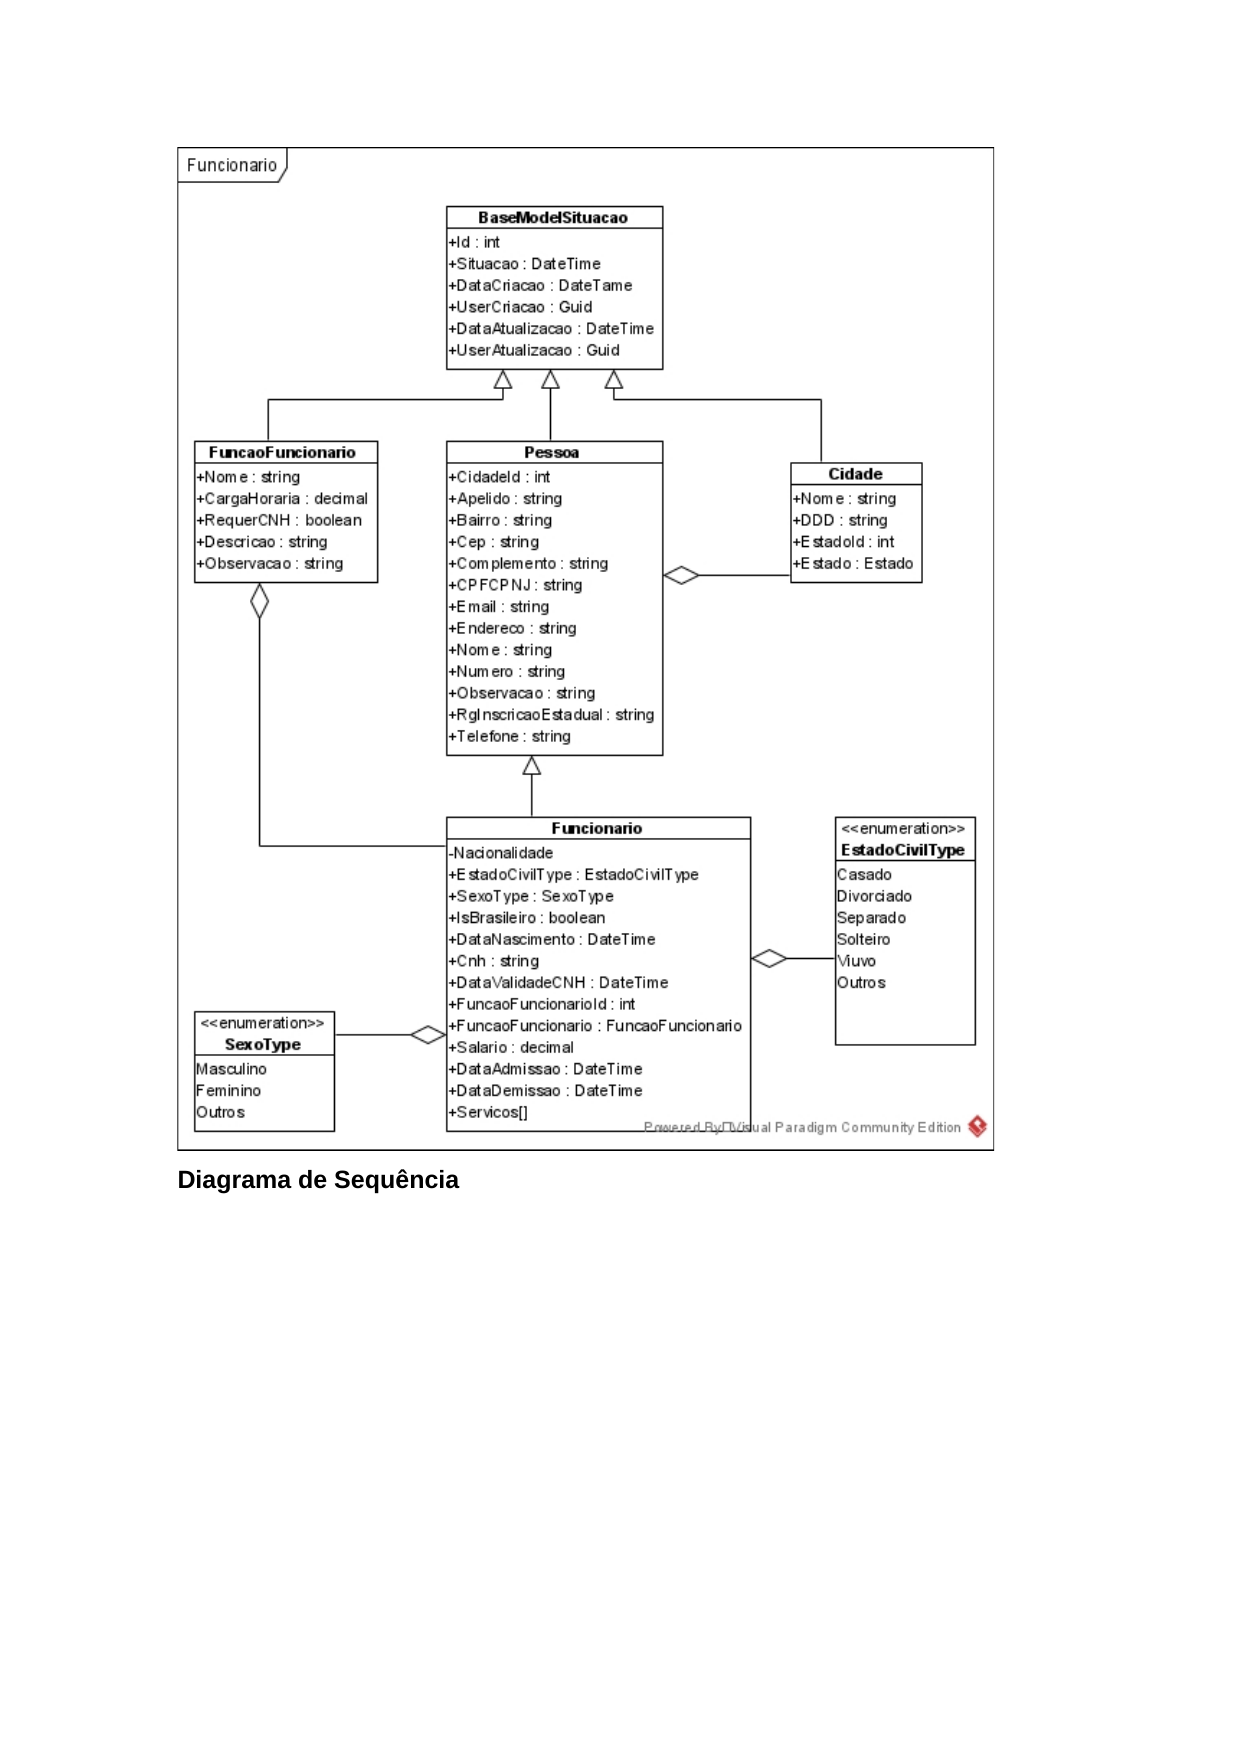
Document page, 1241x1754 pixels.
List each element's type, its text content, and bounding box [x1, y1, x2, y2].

picture [177, 147, 995, 1151]
text Diagrama de Sequência [177, 1165, 1063, 1194]
